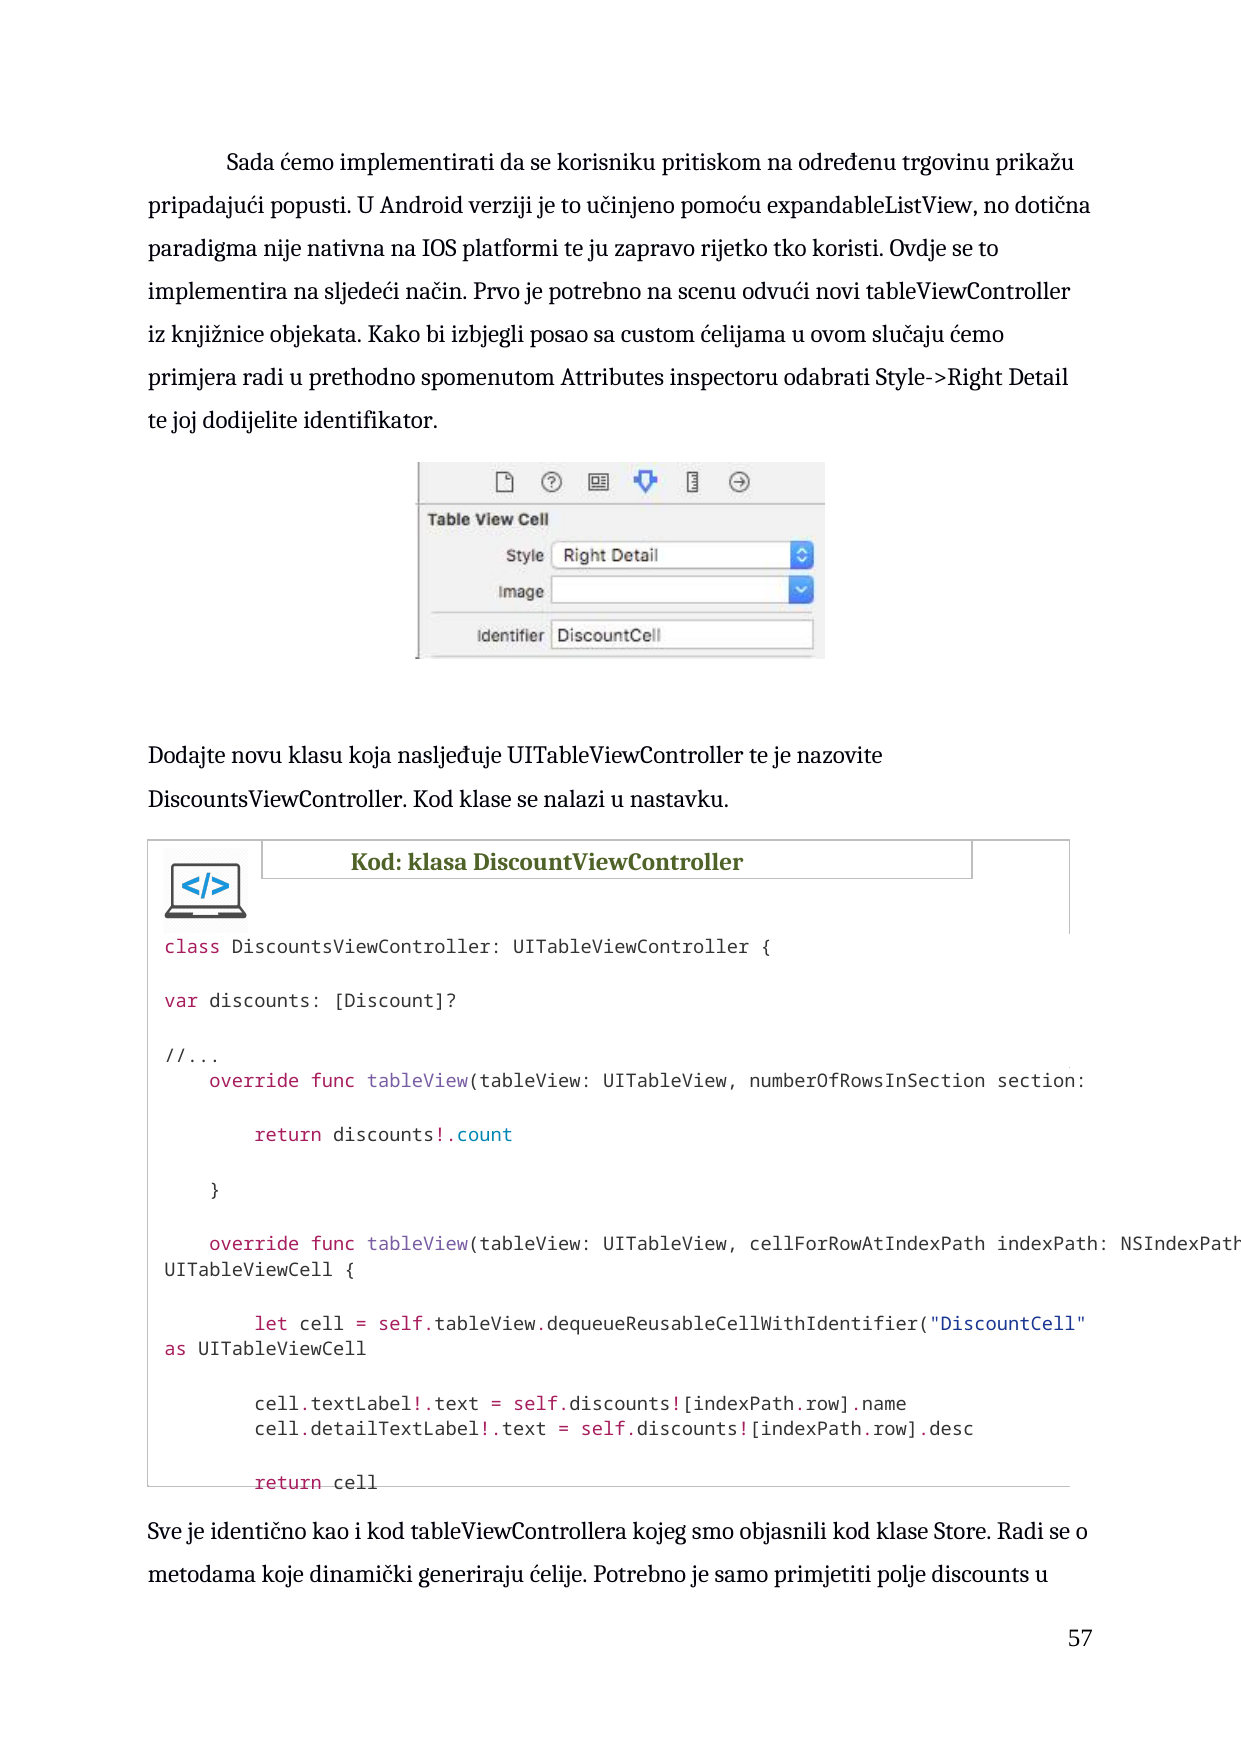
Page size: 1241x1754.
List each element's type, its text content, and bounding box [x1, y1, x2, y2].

text Dodajte novu klasu koja nasljeđuje UITableViewController te je nazovite DiscountsViewController. Kod klase se nalazi u nastavku. [148, 741, 1093, 813]
picture [415, 462, 825, 659]
text Sada ćemo implementirati da se korisniku pritiskom na određenu trgovinu prikažu pripadajući popusti. U Android verziji je to učinjeno pomoću expandableListView, no dotična paradigma nije nativna na IOS platformi te ju zapravo rijetko tko koristi. Ovdje se to implementira na sljedeći način. Prvo je potrebno na scenu odvući novi tableViewController iz knjižnice objekata. Kako bi izbjegli posao sa custom ćelijama u ovom slučaju ćemo primjera radi u prethodno spomenutom Attributes inspectoru odabrati Style->Right Detail te joj dodijelite identifikator. [148, 148, 1093, 435]
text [148, 1517, 1093, 1589]
picture [162, 847, 249, 934]
